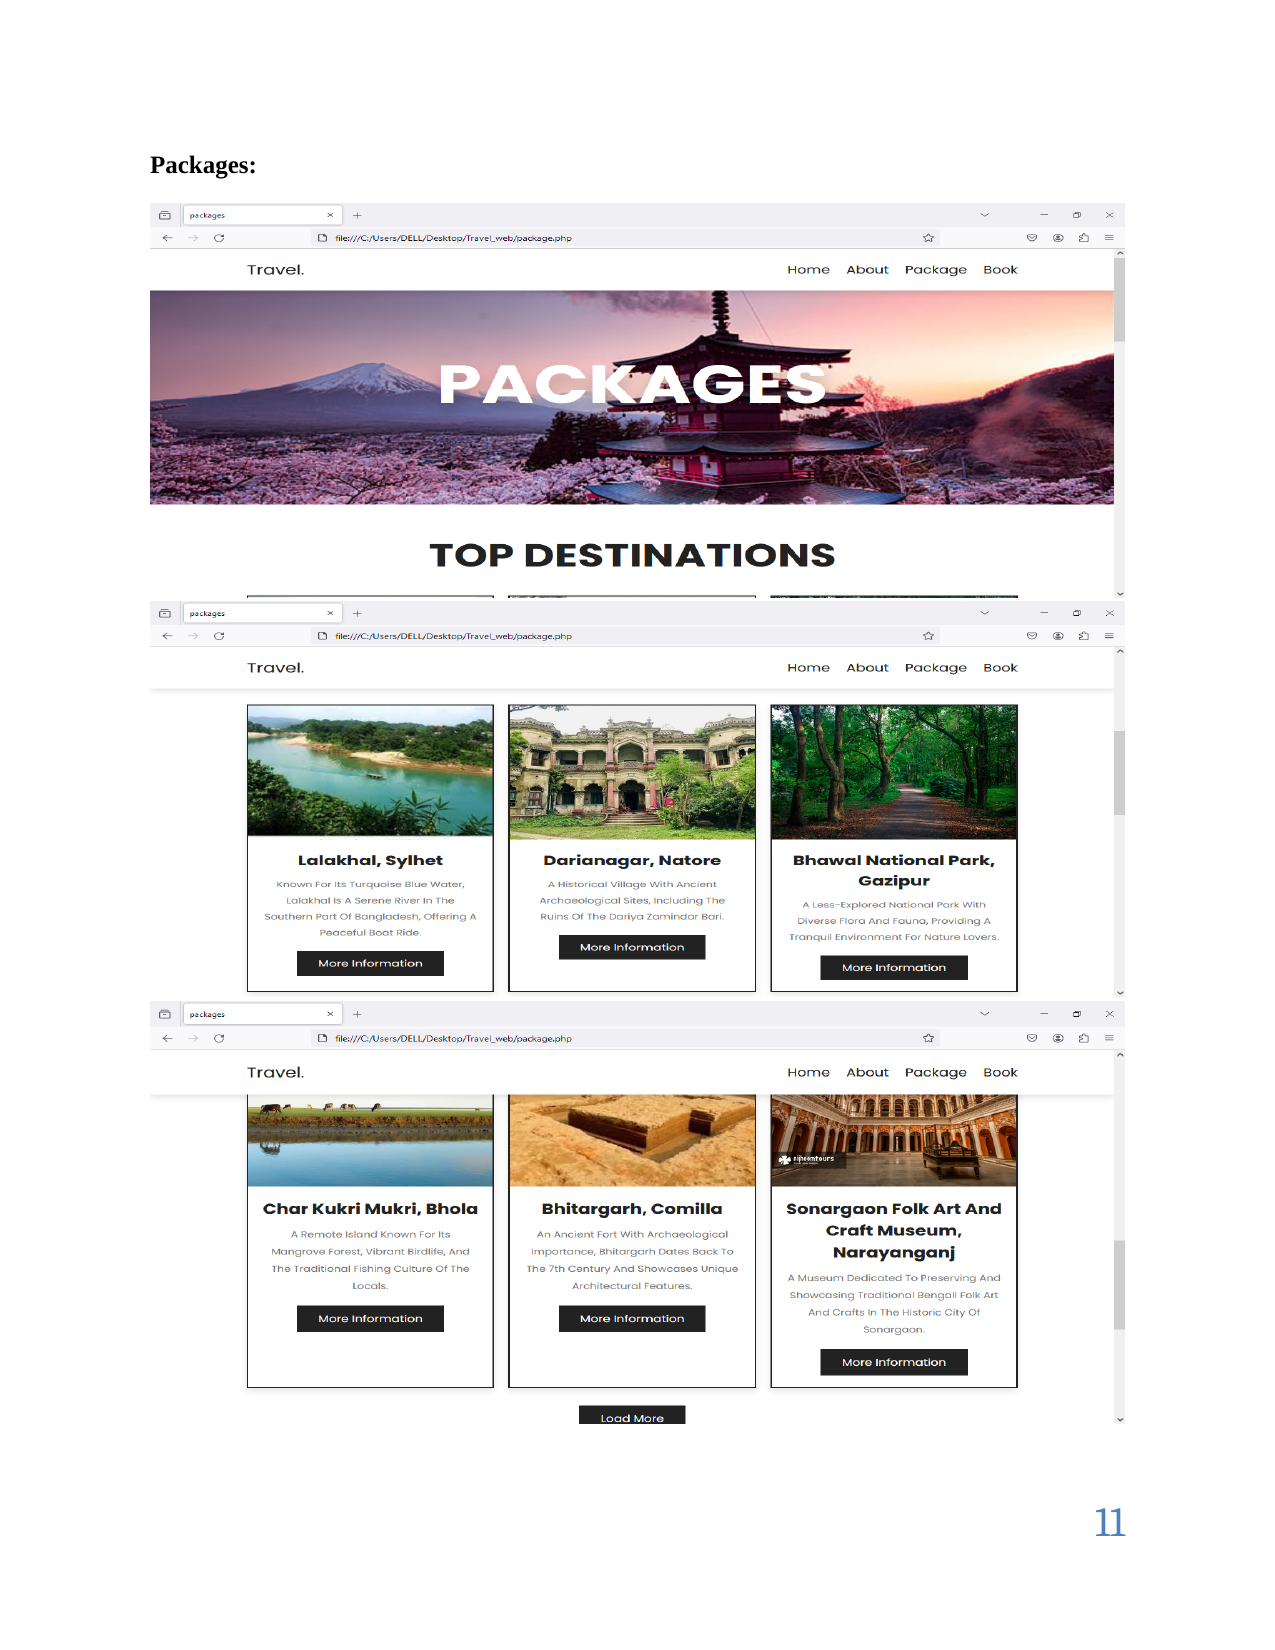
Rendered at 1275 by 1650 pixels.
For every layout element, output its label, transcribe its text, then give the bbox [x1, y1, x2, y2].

picture [150, 1001, 1125, 1424]
picture [150, 203, 1125, 598]
picture [150, 601, 1125, 997]
text Packages: [150, 150, 1125, 179]
